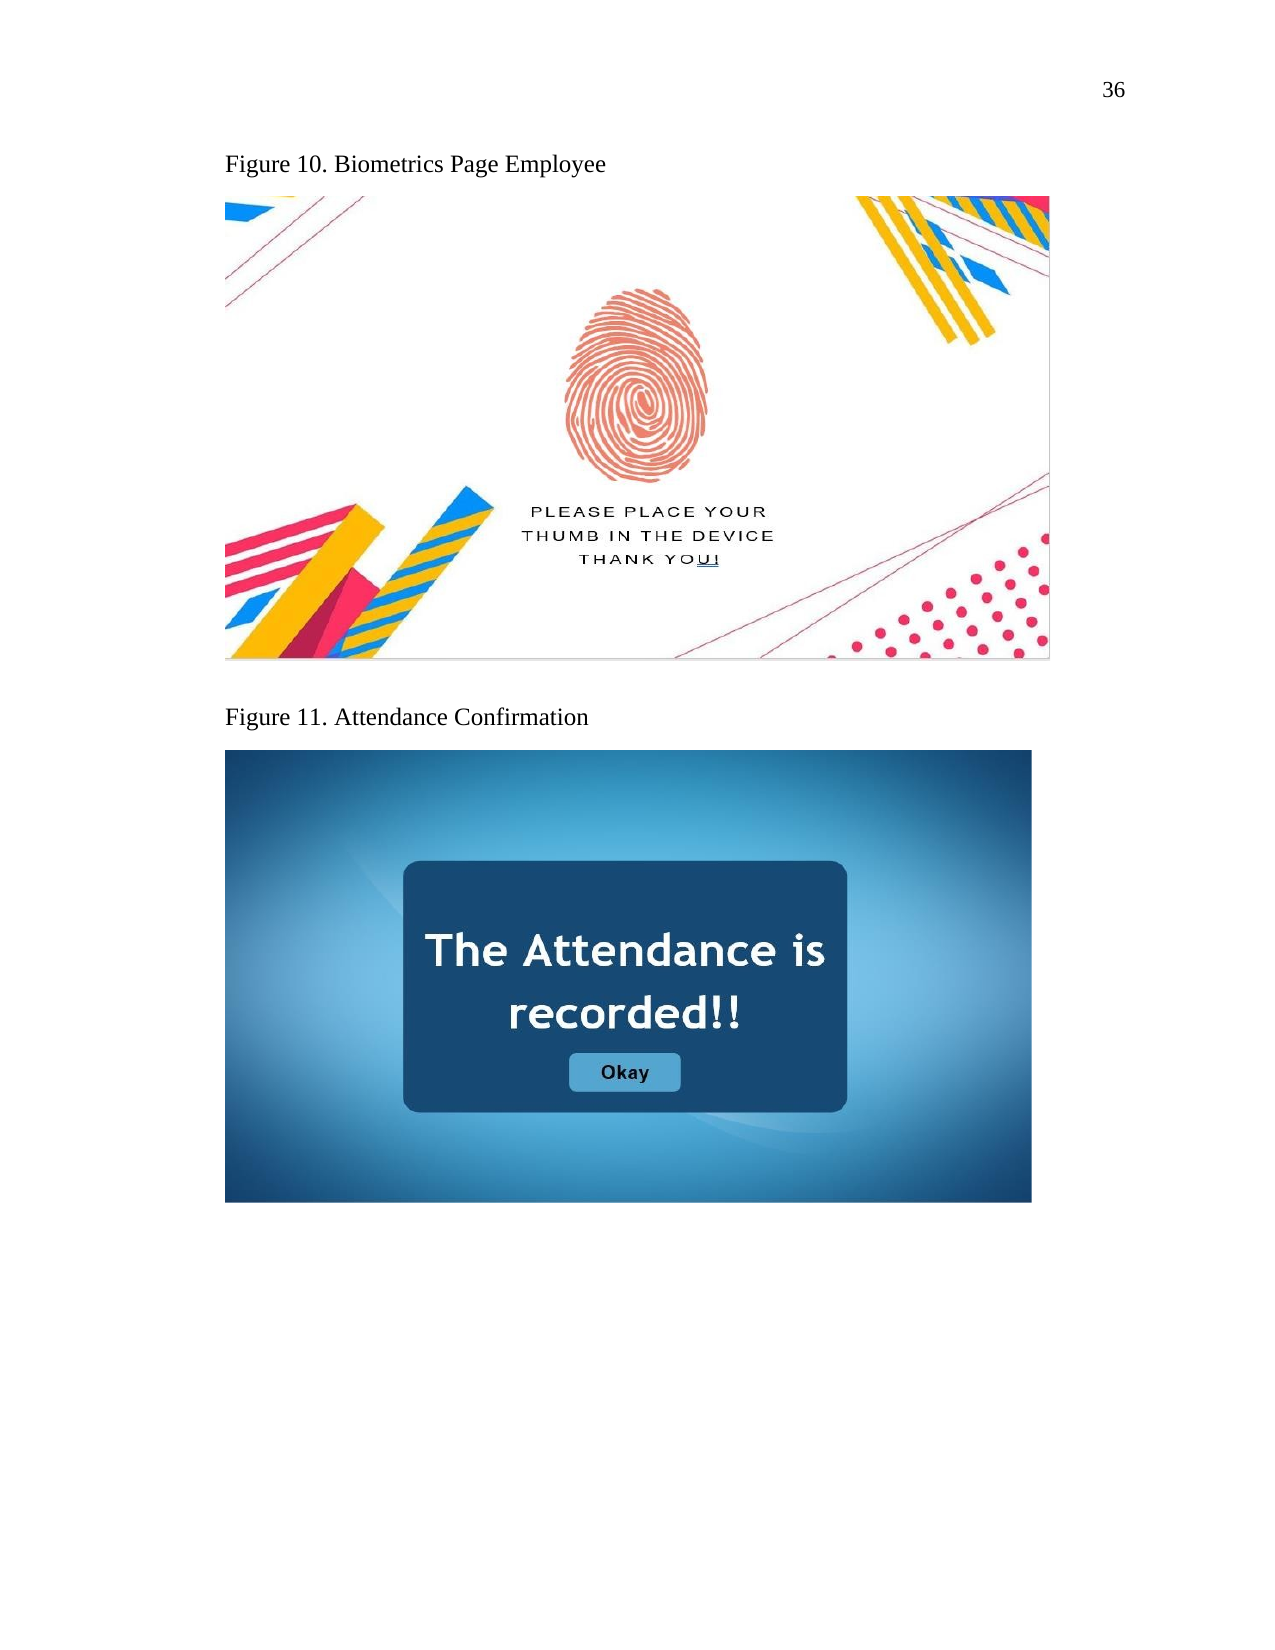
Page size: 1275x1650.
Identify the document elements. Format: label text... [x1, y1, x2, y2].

text Figure 11. Attendance Confirmation [225, 702, 1221, 731]
text Figure 10. Biometrics Page Employee [225, 149, 1221, 178]
picture [225, 196, 1050, 661]
picture [225, 750, 1032, 1203]
